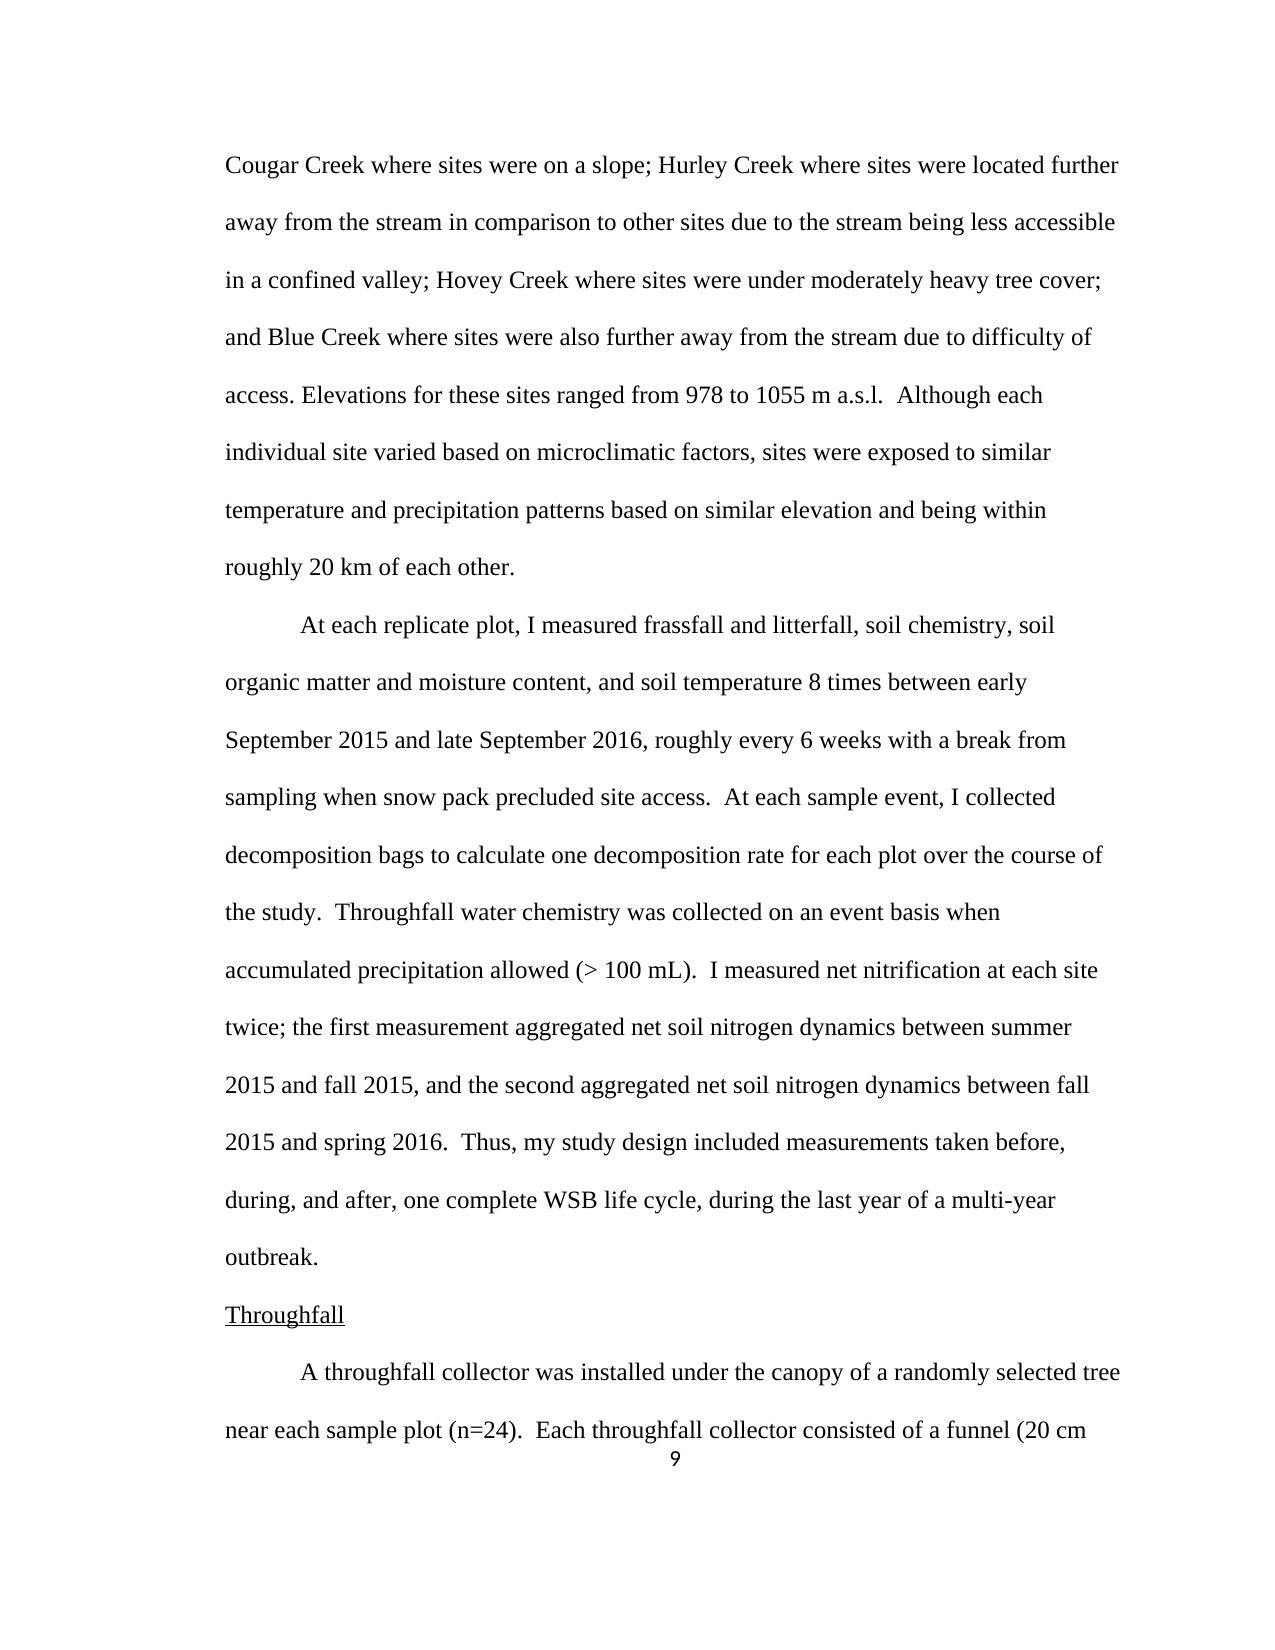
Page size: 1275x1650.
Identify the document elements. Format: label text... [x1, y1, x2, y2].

text Throughfall [225, 1300, 1125, 1329]
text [225, 150, 1125, 581]
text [225, 1357, 1125, 1444]
text At each replicate plot, I measured frassfall and litterfall, soil chemistry, soil organic matter and moisture content, and soil temperature 8 times between early September 2015 and late September 2016, roughly every 6 weeks with a break from sampling when snow pack precluded site access. At each sample event, I collected decomposition bags to calculate one decomposition rate for each plot over the course of the study. Throughfall water chemistry was collected on an event basis when accumulated precipitation allowed (> 100 mL). I measured net nitrification at each site twice; the first measurement aggregated net soil nitrogen dynamics between summer 2015 and fall 2015, and the second aggregated net soil nitrogen dynamics between fall 2015 and spring 2016. Thus, my study design included measurements taken before, during, and after, one complete WSB life cycle, during the last year of a multi-year outbreak. [225, 610, 1125, 1271]
